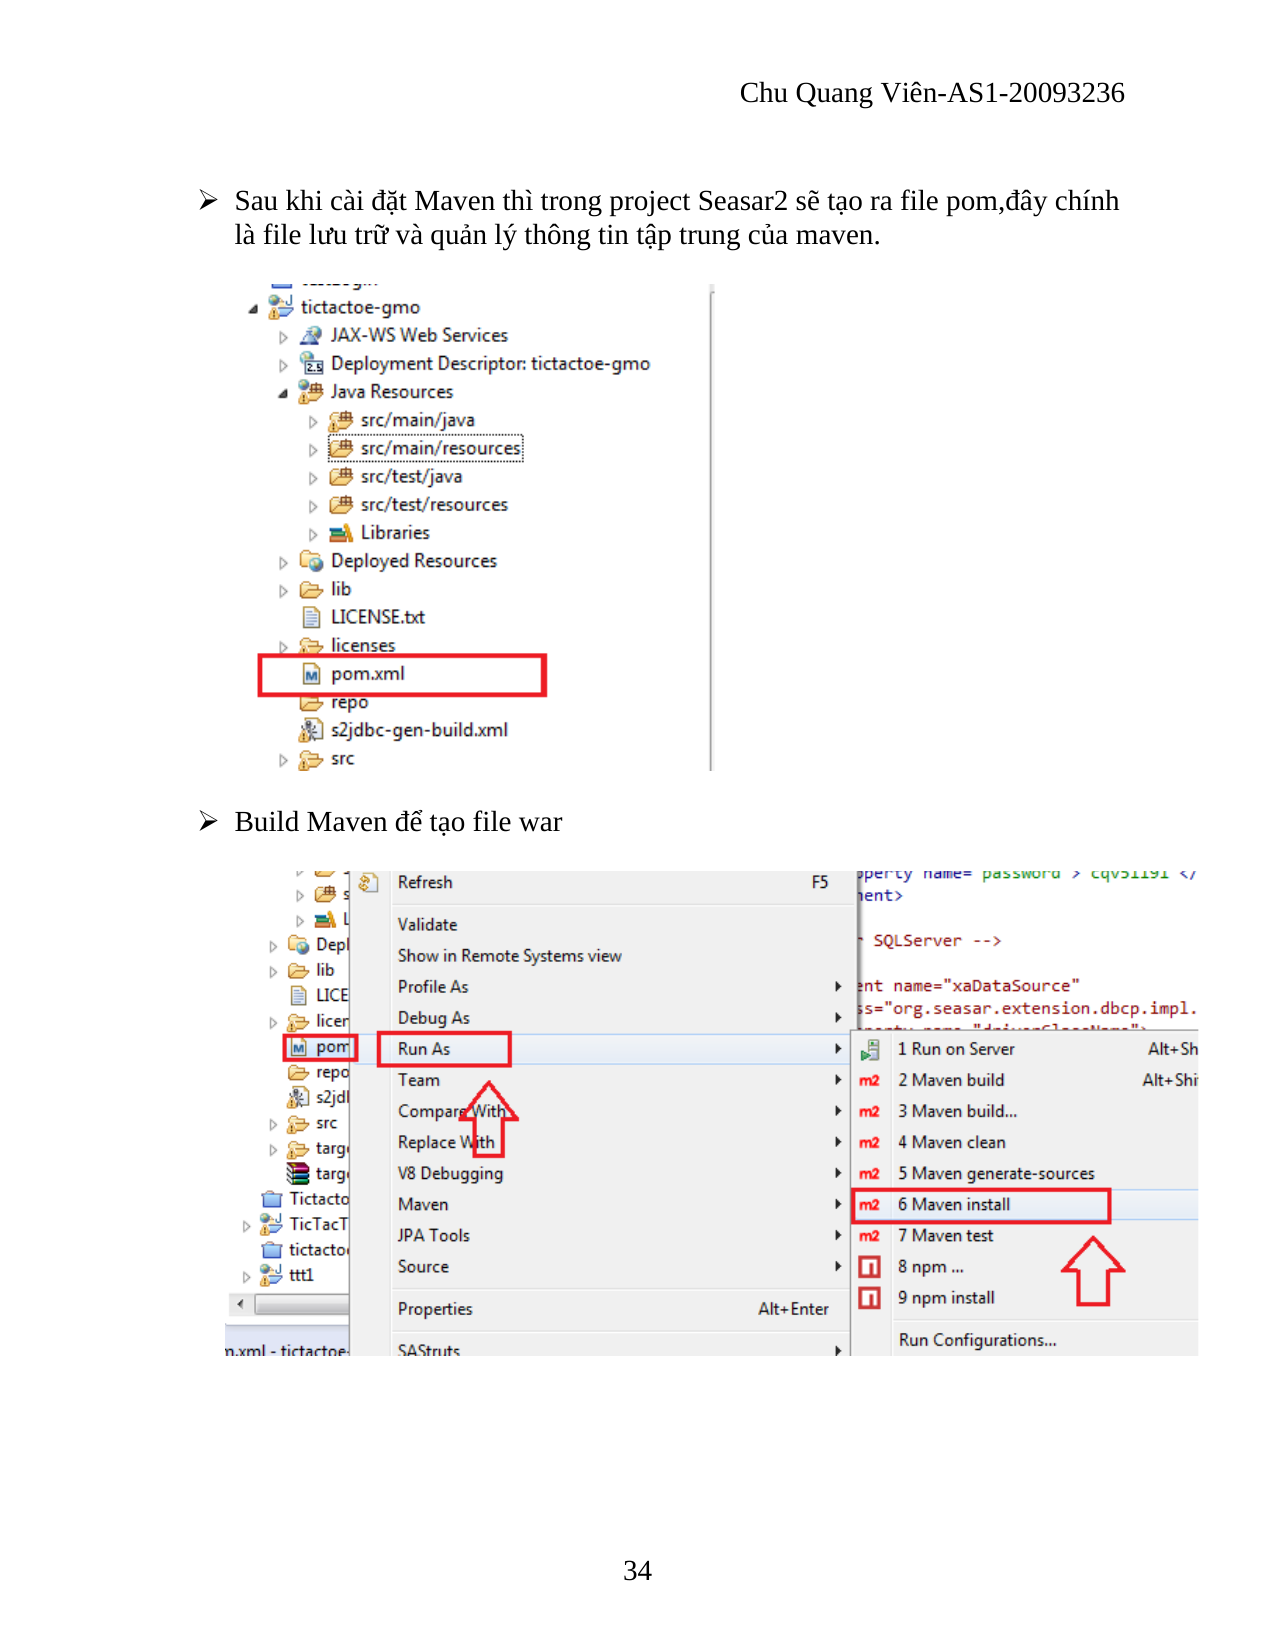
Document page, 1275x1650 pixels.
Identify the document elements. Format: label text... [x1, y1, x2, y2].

list Build Maven để tạo file war [197, 804, 1125, 837]
picture [225, 284, 718, 771]
picture [225, 871, 1199, 1356]
list Sau khi cài đặt Maven thì trong project Seasar2 sẽ tạo ra file pom,đây chính là file lưu trữ và quản lý thông tin tập trung của maven. [197, 183, 1125, 251]
